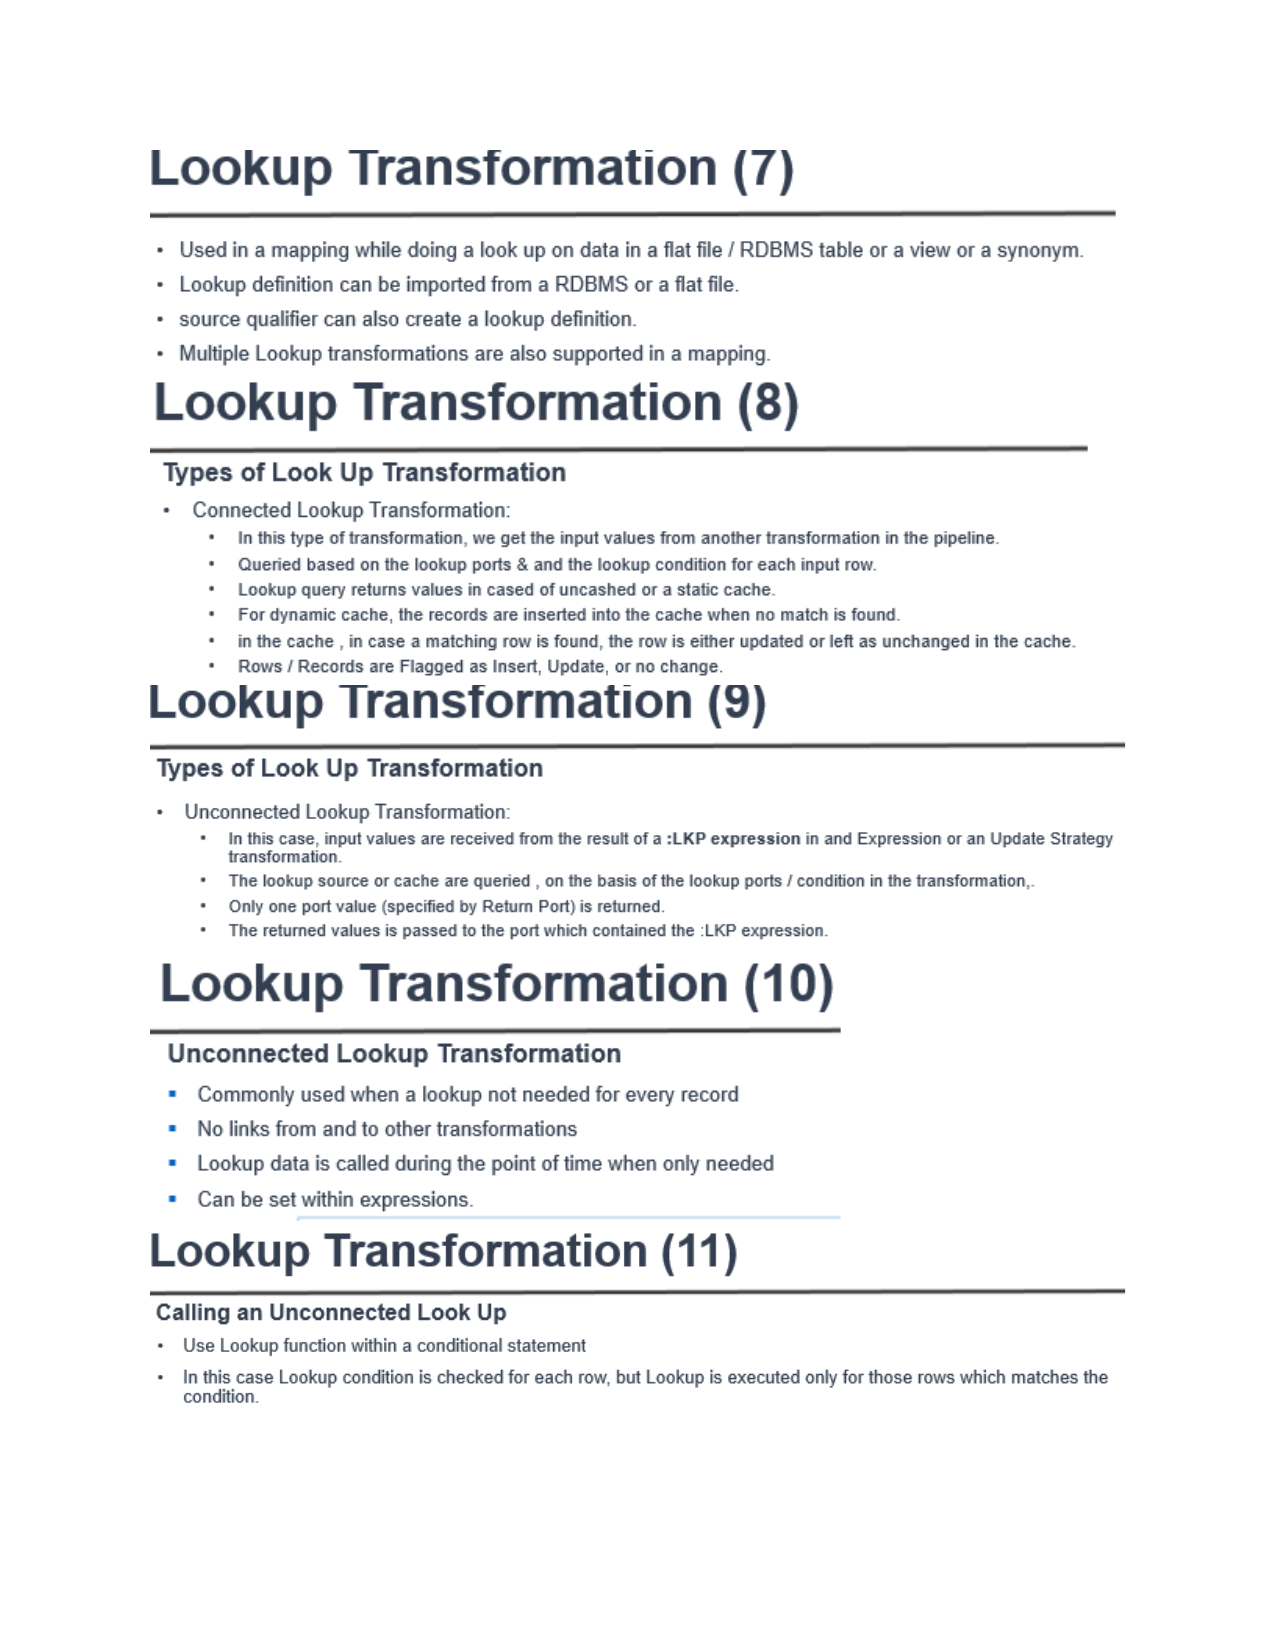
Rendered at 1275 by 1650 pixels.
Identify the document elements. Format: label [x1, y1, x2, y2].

picture [150, 685, 1125, 953]
picture [150, 378, 1088, 682]
picture [150, 150, 1116, 375]
picture [150, 956, 841, 1221]
picture [150, 1224, 1125, 1418]
